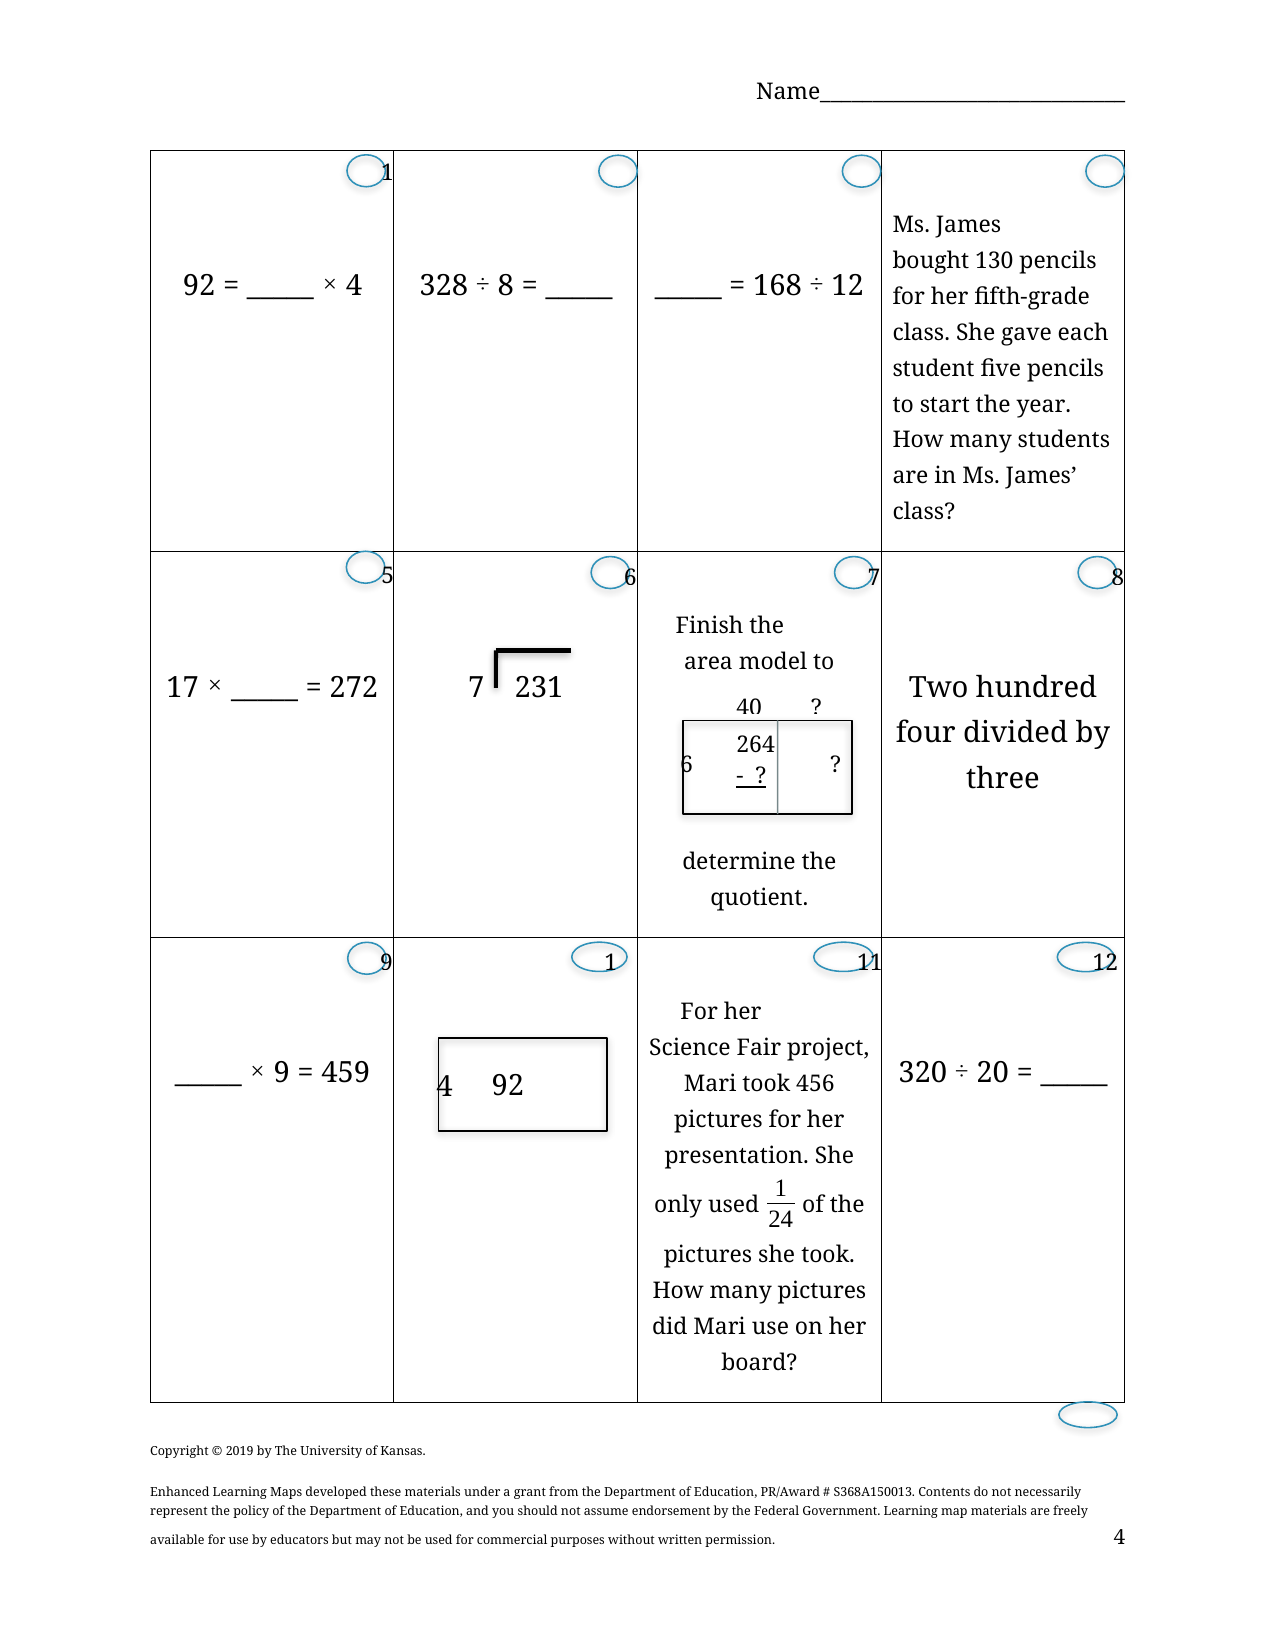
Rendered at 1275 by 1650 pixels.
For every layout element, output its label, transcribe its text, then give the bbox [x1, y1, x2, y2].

table_cell [394, 938, 637, 1402]
table_cell Two hundred four divided by three [882, 552, 1124, 937]
table_header Ms. James bought 130 pencils for her fifth-grade class. She gave each student five pencils to start the year. How many students are in Ms. James’ class? [882, 151, 1124, 551]
table_cell For her Science Fair project, Mari took 456 pictures for her presentation. She only used of the pictures she took. How many pictures did Mari use on her board? [638, 938, 881, 1402]
table_header 92 = _____ 4 [151, 151, 393, 551]
table_cell 320 20 = _____ [882, 938, 1124, 1402]
table_cell 7 231 [394, 552, 637, 937]
table_cell 17 _____ = 272 [151, 552, 393, 937]
table_cell Finish the area model to determine the quotient. [638, 552, 881, 937]
table_header _____ = 168 12 [638, 151, 881, 551]
table_header 328 8 = _____ [394, 151, 637, 551]
table_cell _____ 9 = 459 [151, 938, 393, 1402]
